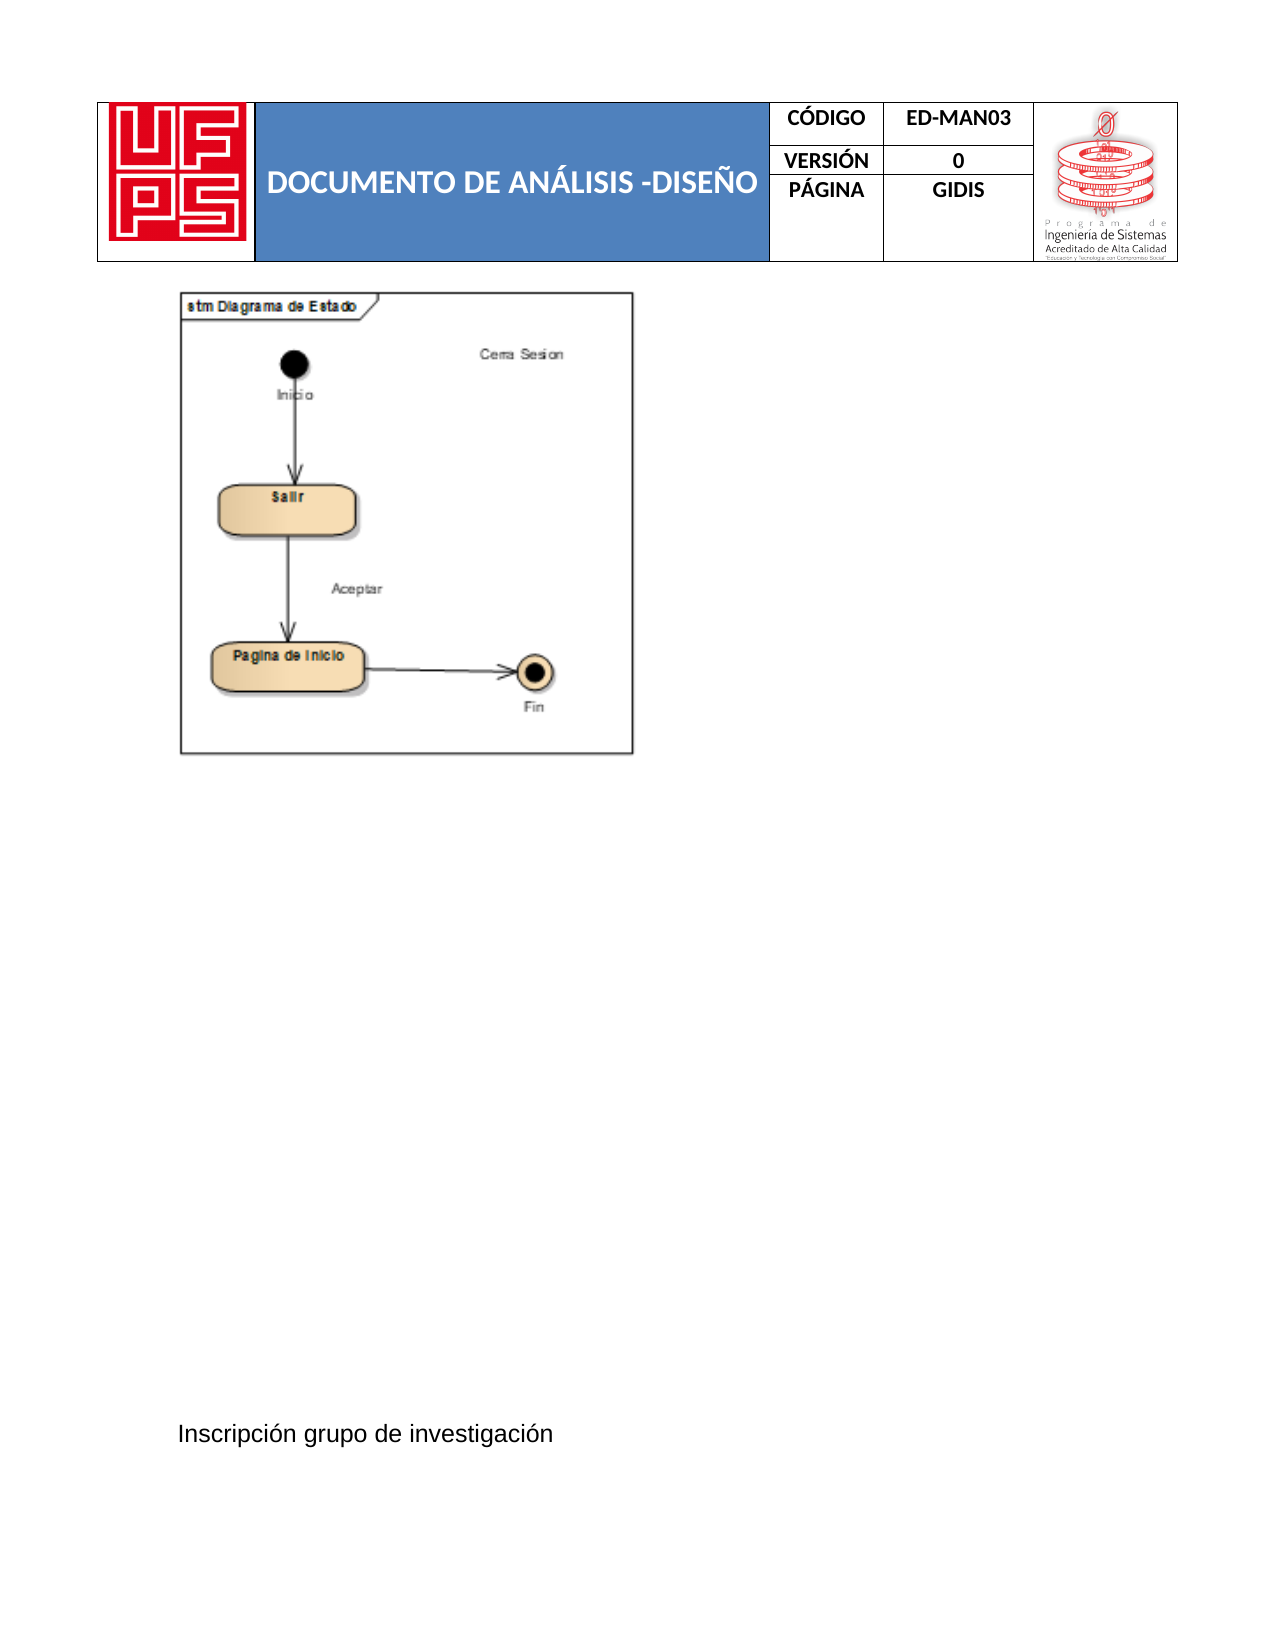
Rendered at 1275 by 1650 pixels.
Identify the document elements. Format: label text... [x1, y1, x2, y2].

text Inscripción grupo de investigación [177, 1419, 1098, 1448]
picture [177, 289, 639, 758]
picture [1045, 102, 1166, 261]
picture [108, 102, 247, 241]
